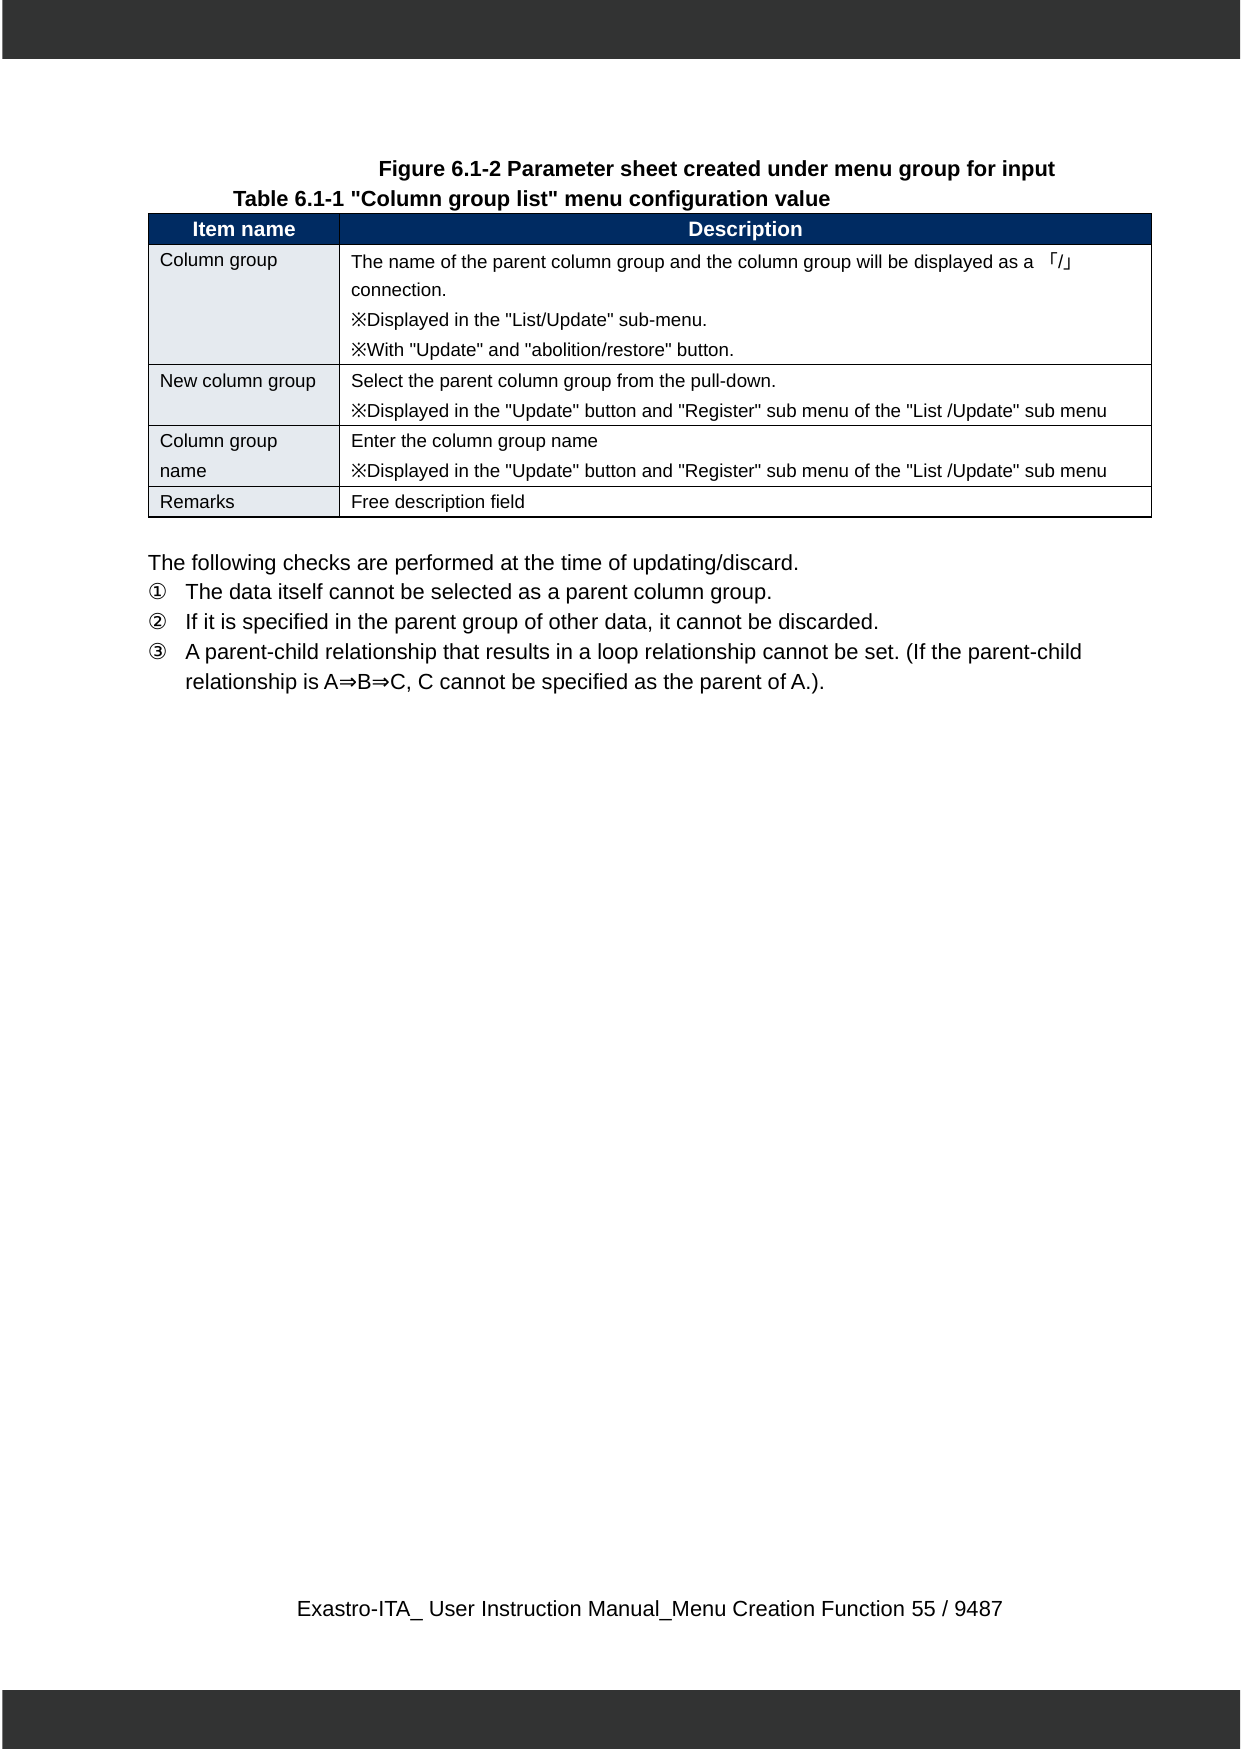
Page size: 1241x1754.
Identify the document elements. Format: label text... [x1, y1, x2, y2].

table_cell The name of the parent column group and the column group will be displayed as a 「/」 connection. ※Displayed in the "List/Update" sub-menu. ※With "Update" and "abolition/restore" button. [340, 245, 1151, 364]
table_cell Column group name [149, 426, 339, 486]
list The data itself cannot be selected as a parent column group. [148, 577, 1152, 607]
table_cell Remarks [149, 487, 339, 516]
table_header Description [340, 214, 1151, 244]
picture [2, 1690, 1241, 1749]
table_cell Free description field [340, 487, 1151, 516]
table_cell Enter the column group name ※Displayed in the "Update" button and "Register" sub menu of the "List /Update" sub menu [340, 426, 1151, 486]
picture [2, 0, 1241, 59]
table_cell Column group [149, 245, 339, 364]
list A parent-child relationship that results in a loop relationship cannot be set. (If the parent-child relationship is A⇒B⇒C, C cannot be specified as the parent of A.). [148, 637, 1152, 696]
text Figure 6.1-2 Parameter sheet created under menu group for input [148, 154, 1152, 183]
table_cell Select the parent column group from the pull-down. ※Displayed in the "Update" button and "Register" sub menu of the "List /Update" sub menu [340, 365, 1151, 425]
table_cell New column group [149, 365, 339, 425]
text The following checks are performed at the time of updating/discard. [148, 547, 1152, 577]
text Table 6.1-1 "Column group list" menu configuration value [148, 183, 1152, 213]
table_header Item name [149, 214, 339, 244]
list If it is specified in the parent group of other data, it cannot be discarded. [148, 607, 1152, 637]
